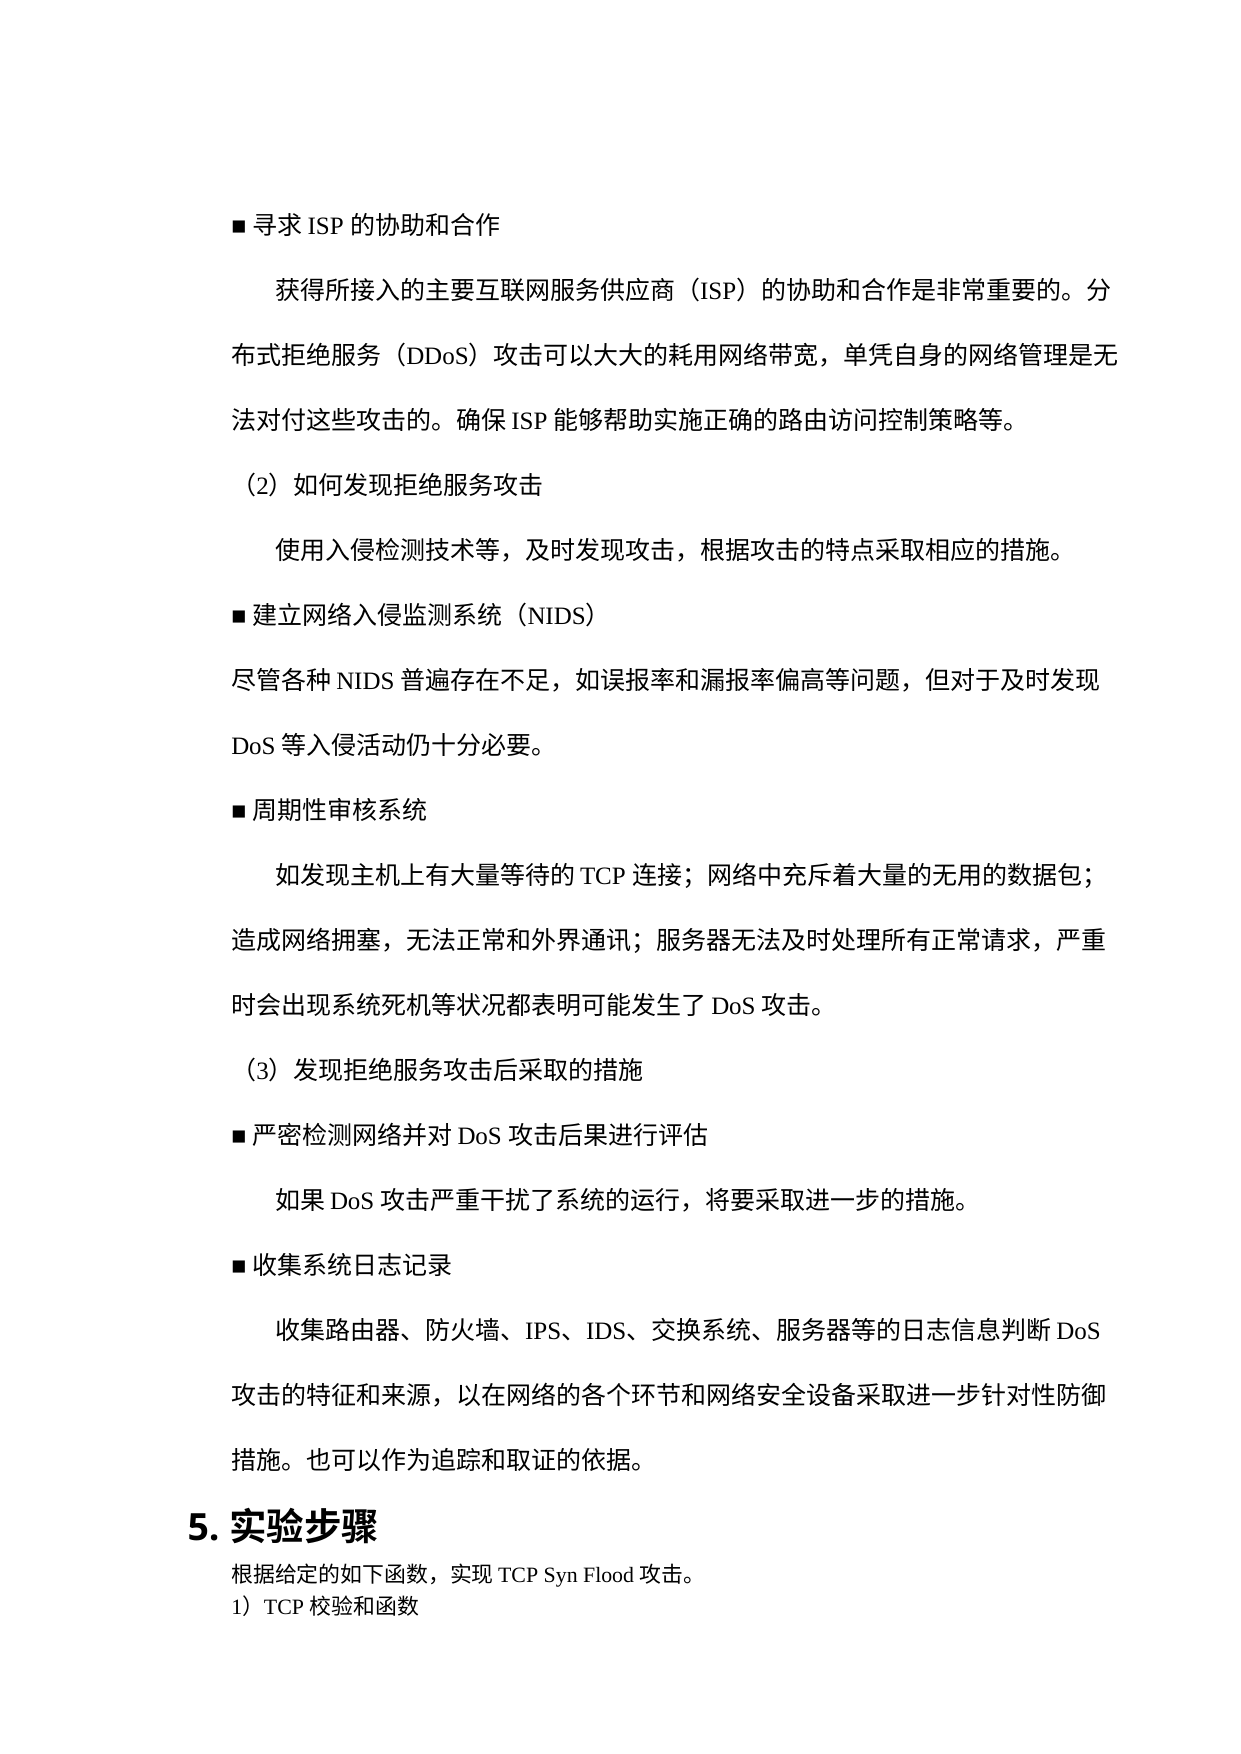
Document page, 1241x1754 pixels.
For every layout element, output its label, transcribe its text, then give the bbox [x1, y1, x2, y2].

text 如发现主机上有大量等待的TCP 连接；网络中充斥着大量的无用的数据包；造成网络拥塞，无法正常和外界通讯；服务器无法及时处理所有正常请求，严重时会出现系统死机等状况都表明可能发生了DoS 攻击。 [231, 841, 1122, 1036]
text 如果DoS 攻击严重干扰了系统的运行，将要采取进一步的措施。 [231, 1166, 1122, 1231]
text （3）发现拒绝服务攻击后采取的措施 [231, 1036, 1122, 1101]
text 5. 实验步骤 [187, 1491, 1122, 1556]
text （2）如何发现拒绝服务攻击 [231, 451, 1122, 516]
text 获得所接入的主要互联网服务供应商（ISP）的协助和合作是非常重要的。分布式拒绝服务（DDoS）攻击可以大大的耗用网络带宽，单凭自身的网络管理是无法对付这些攻击的。确保ISP 能够帮助实施正确的路由访问控制策略等。 [231, 256, 1122, 451]
text 尽管各种NIDS 普遍存在不足，如误报率和漏报率偏高等问题，但对于及时发现DoS 等入侵活动仍十分必要。 [231, 646, 1122, 776]
text 使用入侵检测技术等，及时发现攻击，根据攻击的特点采取相应的措施。 [231, 516, 1122, 581]
text 1）TCP 校验和函数 [187, 1589, 1122, 1621]
text ■ 寻求ISP 的协助和合作 [231, 191, 1122, 256]
text ■ 严密检测网络并对DoS 攻击后果进行评估 [231, 1101, 1122, 1166]
text ■ 周期性审核系统 [231, 776, 1122, 841]
text 收集路由器、防火墙、IPS、IDS、交换系统、服务器等的日志信息判断DoS 攻击的特征和来源，以在网络的各个环节和网络安全设备采取进一步针对性防御措施。也可以作为追踪和取证的依据。 [231, 1296, 1122, 1491]
text ■ 建立网络入侵监测系统（NIDS） [231, 581, 1122, 646]
text 根据给定的如下函数，实现TCP Syn Flood 攻击。 [187, 1556, 1122, 1589]
text ■ 收集系统日志记录 [231, 1231, 1122, 1296]
